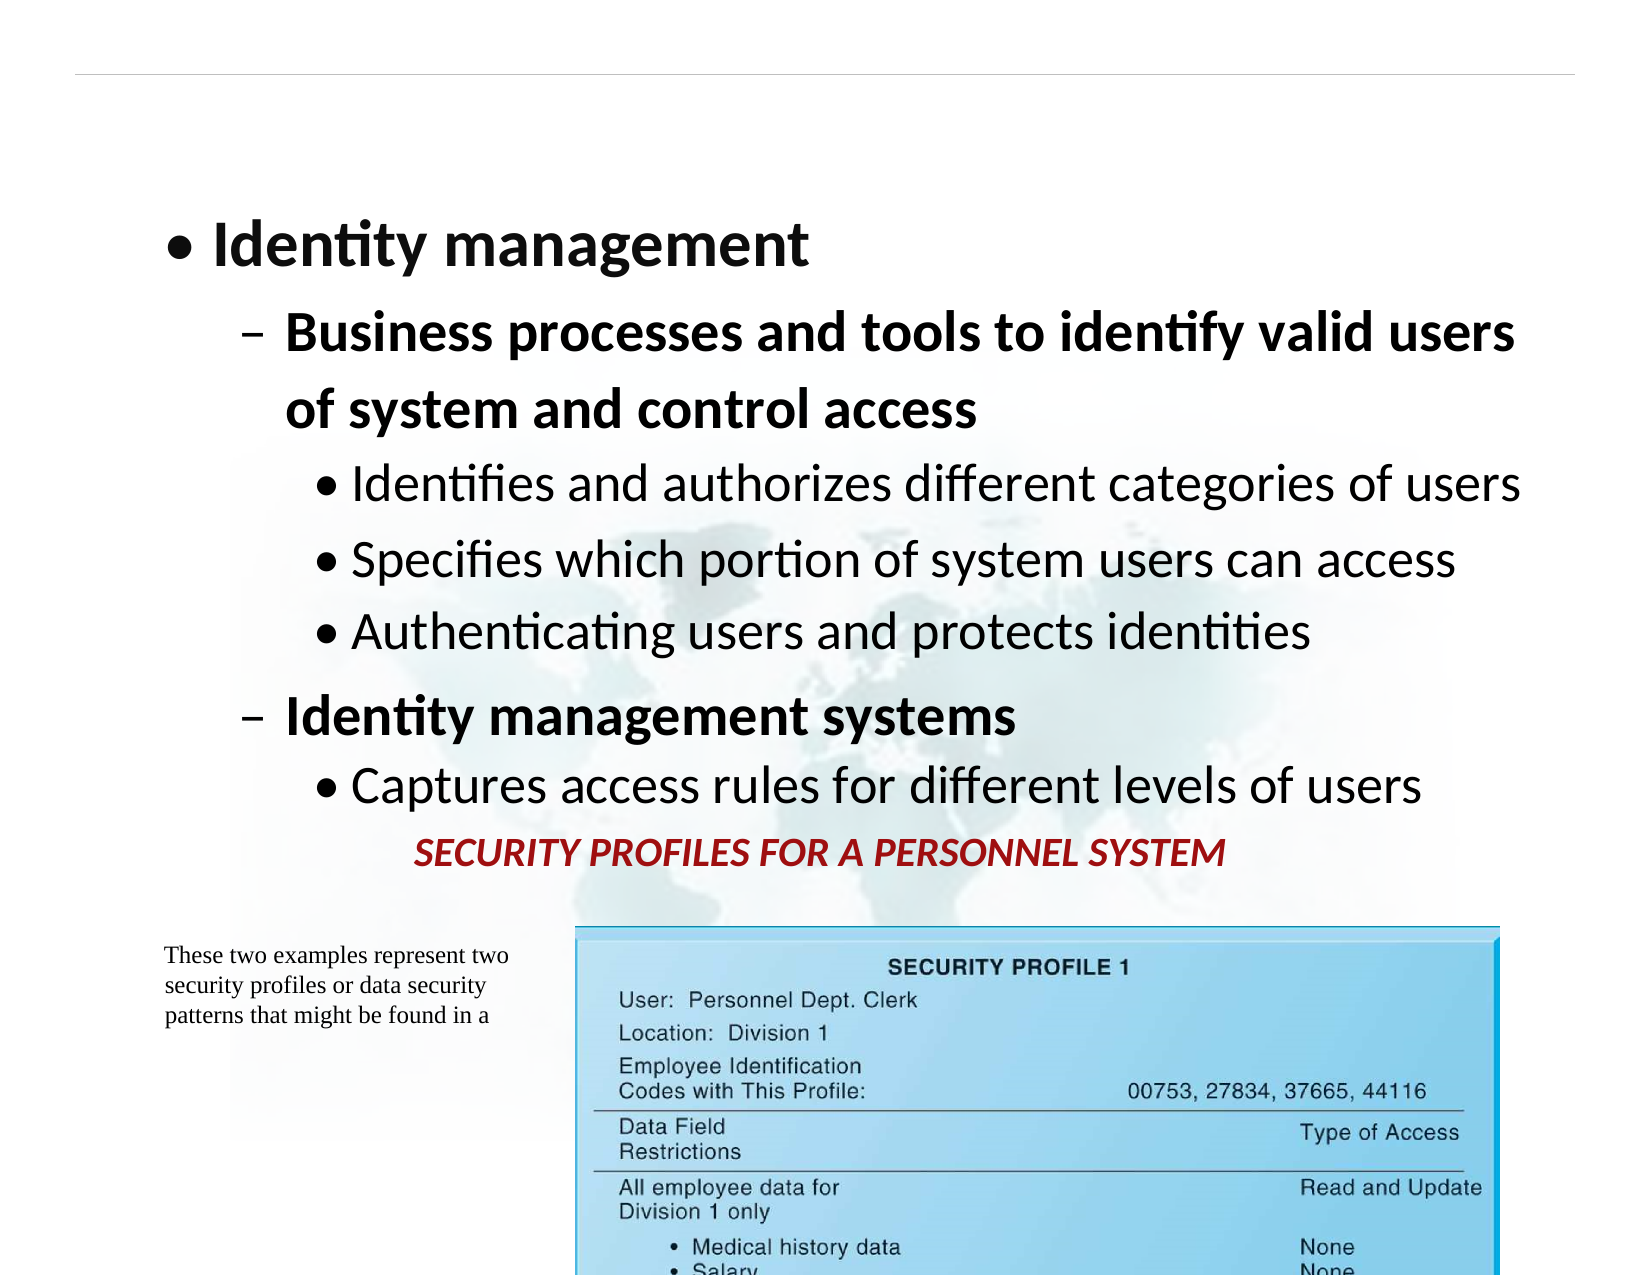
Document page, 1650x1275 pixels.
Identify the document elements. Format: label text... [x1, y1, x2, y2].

subtitle • Identity management [163, 201, 1515, 283]
list Authenticating users and protects identities [313, 597, 1525, 663]
list Business processes and tools to identify valid users of system and control access [238, 295, 1518, 443]
picture [74, 74, 1575, 1275]
list Specifies which portion of system users can access [313, 525, 1525, 591]
list Captures access rules for different levels of users [313, 756, 1525, 815]
list Identifies and authorizes different categories of users [313, 454, 1525, 514]
list Identity management systems [238, 679, 1518, 750]
text SECURITY PROFILES FOR A PERSONNEL SYSTEM [115, 826, 1231, 877]
